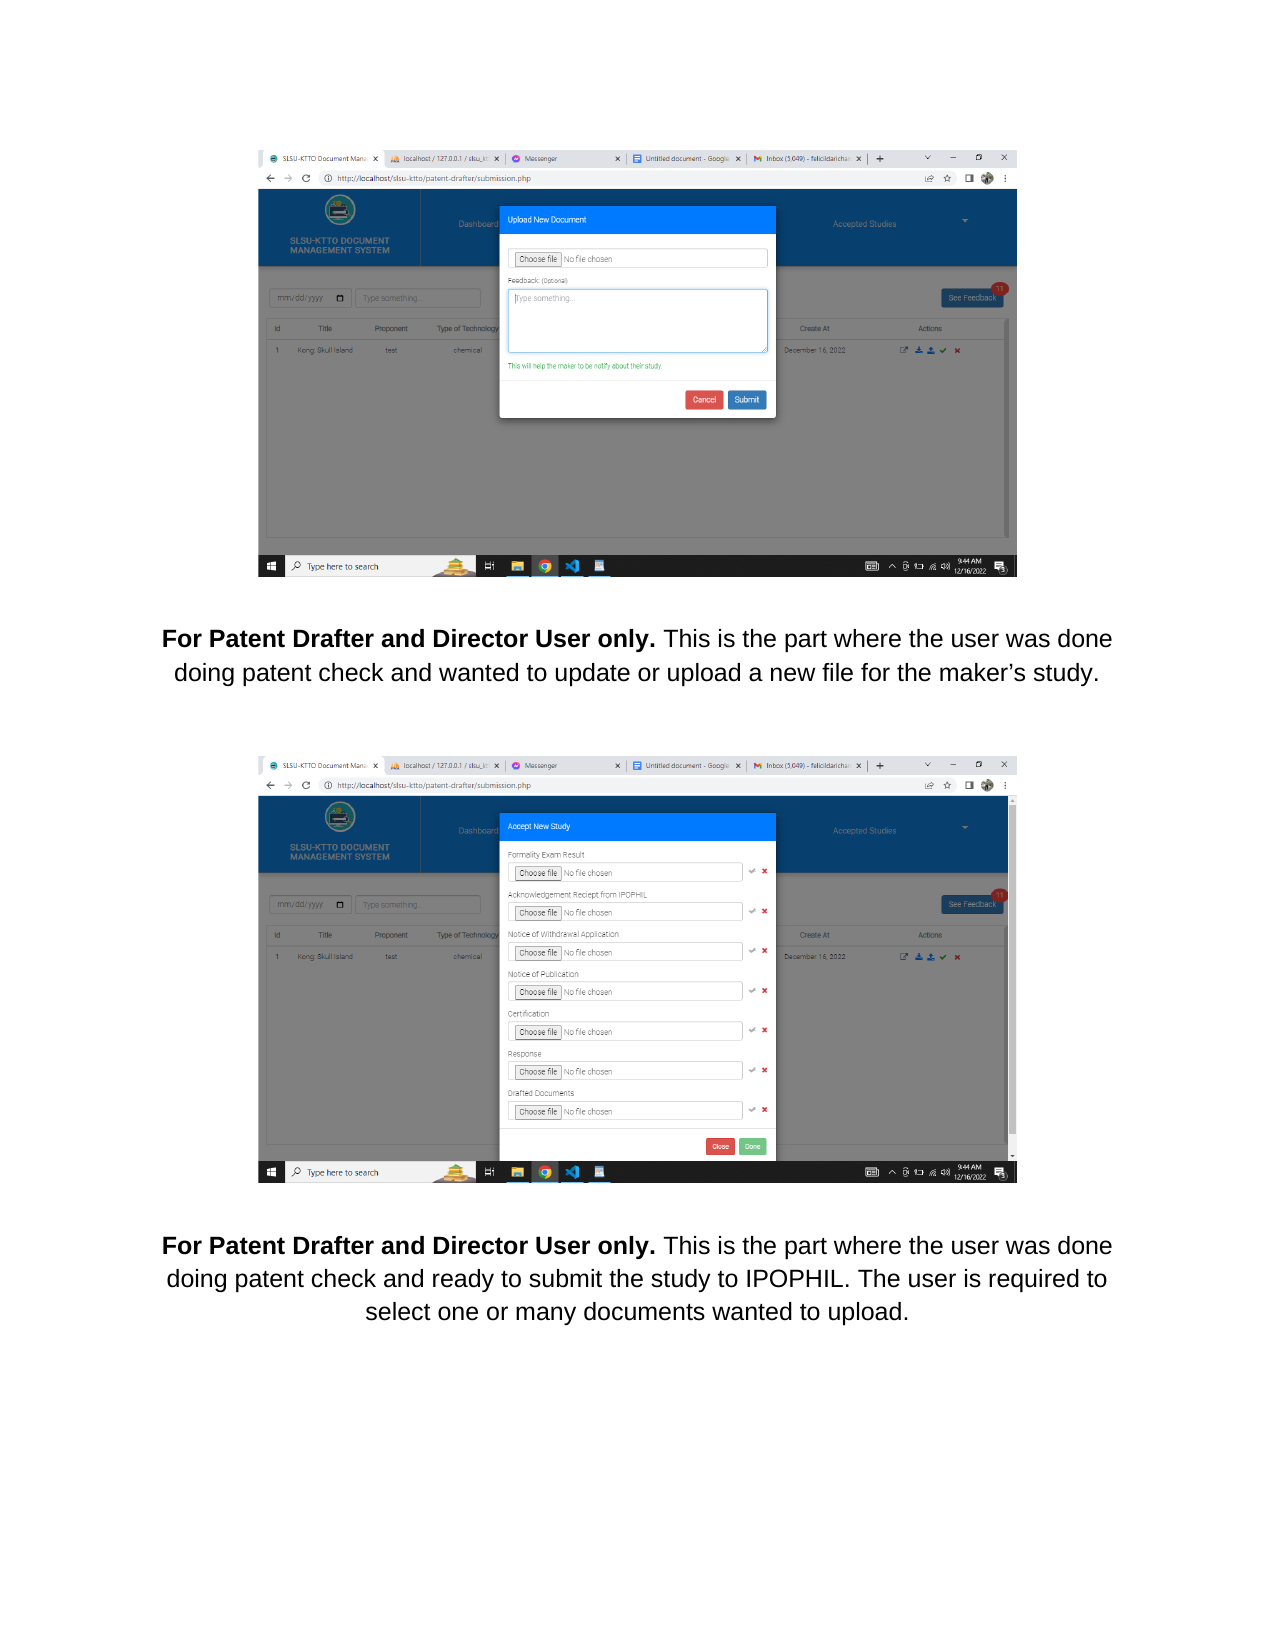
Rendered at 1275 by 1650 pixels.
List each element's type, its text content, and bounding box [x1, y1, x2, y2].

picture [258, 756, 1017, 1183]
picture [258, 150, 1017, 577]
text For Patent Drafter and Director User only. This is the part where the user was done doing patent check and ready to submit the study to IPOPHIL. The user is required to select one or many documents wanted to upload. [150, 1231, 1125, 1326]
text For Patent Drafter and Director User only. This is the part where the user was done doing patent check and wanted to update or upload a new file for the maker’s study. [150, 624, 1125, 686]
